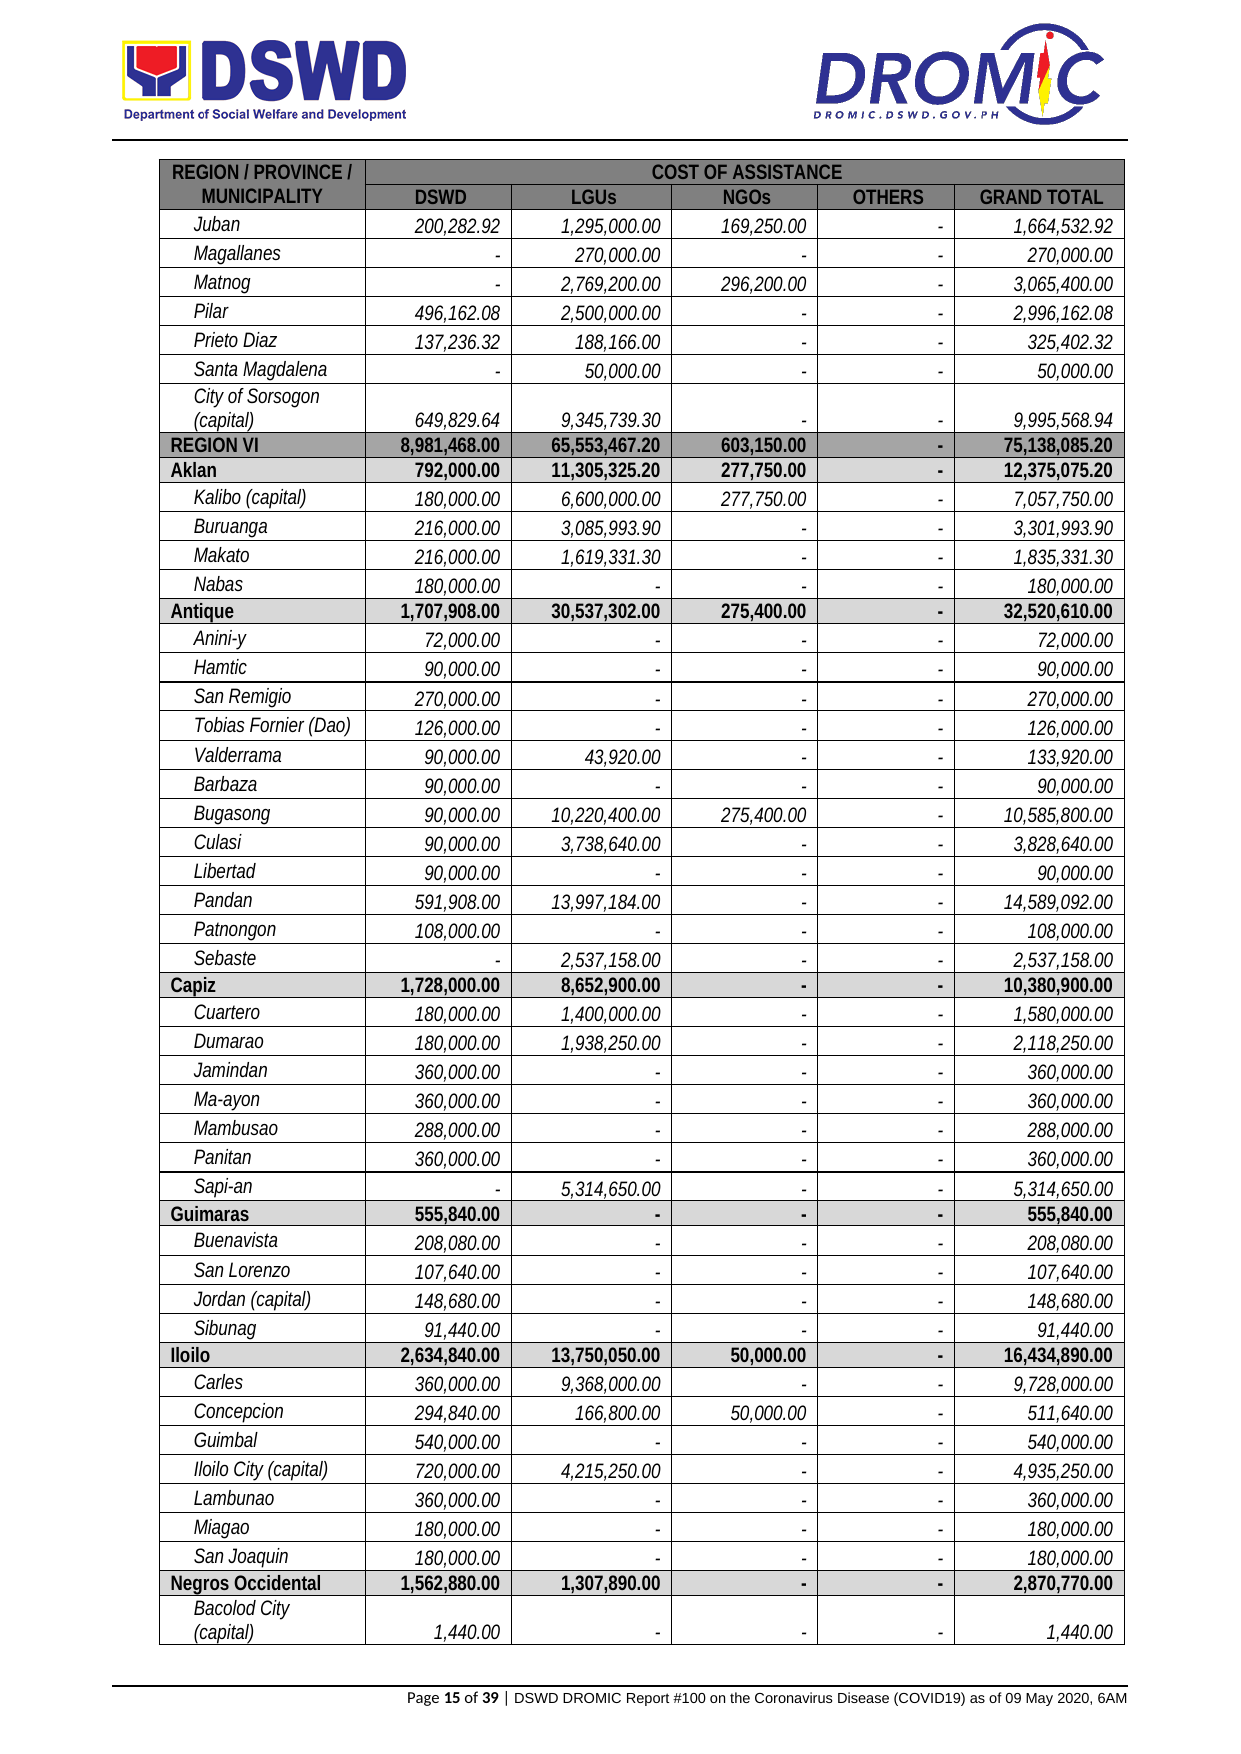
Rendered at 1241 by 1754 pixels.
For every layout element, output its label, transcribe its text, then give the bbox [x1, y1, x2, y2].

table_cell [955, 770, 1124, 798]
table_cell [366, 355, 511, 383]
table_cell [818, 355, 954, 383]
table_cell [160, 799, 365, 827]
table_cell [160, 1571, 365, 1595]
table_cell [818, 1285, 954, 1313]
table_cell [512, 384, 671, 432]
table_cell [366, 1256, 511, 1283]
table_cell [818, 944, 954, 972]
table_cell LGUs [512, 185, 671, 209]
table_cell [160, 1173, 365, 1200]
table_header REGION / PROVINCE / MUNICIPALITY [160, 160, 365, 209]
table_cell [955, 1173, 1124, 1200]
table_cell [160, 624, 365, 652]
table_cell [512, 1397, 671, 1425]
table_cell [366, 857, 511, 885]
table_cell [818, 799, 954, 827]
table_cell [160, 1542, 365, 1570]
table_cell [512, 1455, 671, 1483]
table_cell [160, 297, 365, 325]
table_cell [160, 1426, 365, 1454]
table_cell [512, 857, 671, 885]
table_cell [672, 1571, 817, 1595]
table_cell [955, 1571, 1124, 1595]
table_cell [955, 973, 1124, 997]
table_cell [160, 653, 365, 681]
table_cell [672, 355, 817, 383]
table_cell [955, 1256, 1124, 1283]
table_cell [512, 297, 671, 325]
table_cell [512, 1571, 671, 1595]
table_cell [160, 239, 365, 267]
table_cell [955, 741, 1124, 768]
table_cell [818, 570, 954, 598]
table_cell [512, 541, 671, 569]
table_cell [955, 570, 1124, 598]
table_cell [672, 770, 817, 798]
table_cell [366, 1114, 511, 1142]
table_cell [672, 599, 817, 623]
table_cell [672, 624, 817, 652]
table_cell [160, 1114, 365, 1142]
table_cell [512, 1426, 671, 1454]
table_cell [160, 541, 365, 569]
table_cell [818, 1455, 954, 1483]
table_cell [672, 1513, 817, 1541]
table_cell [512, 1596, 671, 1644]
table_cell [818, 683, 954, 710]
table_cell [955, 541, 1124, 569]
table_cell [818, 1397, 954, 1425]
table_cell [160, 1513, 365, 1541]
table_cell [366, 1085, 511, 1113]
table_header COST OF ASSISTANCE [366, 160, 1124, 184]
picture [781, 23, 1133, 125]
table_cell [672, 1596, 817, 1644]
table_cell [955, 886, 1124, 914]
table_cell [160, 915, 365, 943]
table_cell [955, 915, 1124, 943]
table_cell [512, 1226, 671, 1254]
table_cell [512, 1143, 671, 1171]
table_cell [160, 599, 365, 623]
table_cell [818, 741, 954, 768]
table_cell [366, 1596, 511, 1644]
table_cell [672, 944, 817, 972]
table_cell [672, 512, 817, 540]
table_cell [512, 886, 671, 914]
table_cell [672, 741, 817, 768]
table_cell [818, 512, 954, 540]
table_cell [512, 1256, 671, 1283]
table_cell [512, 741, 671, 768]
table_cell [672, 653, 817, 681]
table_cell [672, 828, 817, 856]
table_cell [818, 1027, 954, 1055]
table_cell DSWD [366, 185, 511, 209]
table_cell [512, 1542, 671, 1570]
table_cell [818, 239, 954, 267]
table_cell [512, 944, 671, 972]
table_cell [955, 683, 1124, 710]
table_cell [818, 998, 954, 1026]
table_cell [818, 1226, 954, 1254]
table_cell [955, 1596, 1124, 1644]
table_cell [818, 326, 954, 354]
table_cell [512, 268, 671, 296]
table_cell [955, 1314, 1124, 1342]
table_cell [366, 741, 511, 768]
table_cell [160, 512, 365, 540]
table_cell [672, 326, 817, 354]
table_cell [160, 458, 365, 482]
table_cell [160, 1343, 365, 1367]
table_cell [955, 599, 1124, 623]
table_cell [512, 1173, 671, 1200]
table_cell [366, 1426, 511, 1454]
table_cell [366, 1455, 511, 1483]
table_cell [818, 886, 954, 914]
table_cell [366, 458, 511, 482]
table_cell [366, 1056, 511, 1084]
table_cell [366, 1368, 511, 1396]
table_cell OTHERS [818, 185, 954, 209]
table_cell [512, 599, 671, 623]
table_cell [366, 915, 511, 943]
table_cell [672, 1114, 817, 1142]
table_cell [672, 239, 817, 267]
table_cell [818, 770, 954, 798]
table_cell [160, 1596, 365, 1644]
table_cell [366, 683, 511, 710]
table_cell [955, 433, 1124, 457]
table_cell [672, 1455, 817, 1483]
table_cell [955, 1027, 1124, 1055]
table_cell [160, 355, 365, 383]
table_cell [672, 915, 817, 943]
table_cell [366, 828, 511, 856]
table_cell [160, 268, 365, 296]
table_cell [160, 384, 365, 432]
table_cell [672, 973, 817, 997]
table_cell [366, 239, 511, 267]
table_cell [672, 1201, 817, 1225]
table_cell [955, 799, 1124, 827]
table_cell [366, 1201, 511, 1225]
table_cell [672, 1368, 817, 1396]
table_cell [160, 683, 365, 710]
picture [112, 37, 417, 125]
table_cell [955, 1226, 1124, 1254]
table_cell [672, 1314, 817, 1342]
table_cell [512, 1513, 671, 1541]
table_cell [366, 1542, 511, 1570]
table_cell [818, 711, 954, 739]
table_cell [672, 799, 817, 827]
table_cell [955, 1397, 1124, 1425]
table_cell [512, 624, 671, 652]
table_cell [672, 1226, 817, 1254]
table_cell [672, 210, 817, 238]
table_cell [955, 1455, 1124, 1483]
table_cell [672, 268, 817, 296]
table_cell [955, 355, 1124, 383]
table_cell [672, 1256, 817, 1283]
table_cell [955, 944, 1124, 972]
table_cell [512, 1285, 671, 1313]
table_cell GRAND TOTAL [955, 185, 1124, 209]
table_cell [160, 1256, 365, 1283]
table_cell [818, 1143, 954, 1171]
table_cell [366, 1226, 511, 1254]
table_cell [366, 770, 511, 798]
table_cell NGOs [672, 185, 817, 209]
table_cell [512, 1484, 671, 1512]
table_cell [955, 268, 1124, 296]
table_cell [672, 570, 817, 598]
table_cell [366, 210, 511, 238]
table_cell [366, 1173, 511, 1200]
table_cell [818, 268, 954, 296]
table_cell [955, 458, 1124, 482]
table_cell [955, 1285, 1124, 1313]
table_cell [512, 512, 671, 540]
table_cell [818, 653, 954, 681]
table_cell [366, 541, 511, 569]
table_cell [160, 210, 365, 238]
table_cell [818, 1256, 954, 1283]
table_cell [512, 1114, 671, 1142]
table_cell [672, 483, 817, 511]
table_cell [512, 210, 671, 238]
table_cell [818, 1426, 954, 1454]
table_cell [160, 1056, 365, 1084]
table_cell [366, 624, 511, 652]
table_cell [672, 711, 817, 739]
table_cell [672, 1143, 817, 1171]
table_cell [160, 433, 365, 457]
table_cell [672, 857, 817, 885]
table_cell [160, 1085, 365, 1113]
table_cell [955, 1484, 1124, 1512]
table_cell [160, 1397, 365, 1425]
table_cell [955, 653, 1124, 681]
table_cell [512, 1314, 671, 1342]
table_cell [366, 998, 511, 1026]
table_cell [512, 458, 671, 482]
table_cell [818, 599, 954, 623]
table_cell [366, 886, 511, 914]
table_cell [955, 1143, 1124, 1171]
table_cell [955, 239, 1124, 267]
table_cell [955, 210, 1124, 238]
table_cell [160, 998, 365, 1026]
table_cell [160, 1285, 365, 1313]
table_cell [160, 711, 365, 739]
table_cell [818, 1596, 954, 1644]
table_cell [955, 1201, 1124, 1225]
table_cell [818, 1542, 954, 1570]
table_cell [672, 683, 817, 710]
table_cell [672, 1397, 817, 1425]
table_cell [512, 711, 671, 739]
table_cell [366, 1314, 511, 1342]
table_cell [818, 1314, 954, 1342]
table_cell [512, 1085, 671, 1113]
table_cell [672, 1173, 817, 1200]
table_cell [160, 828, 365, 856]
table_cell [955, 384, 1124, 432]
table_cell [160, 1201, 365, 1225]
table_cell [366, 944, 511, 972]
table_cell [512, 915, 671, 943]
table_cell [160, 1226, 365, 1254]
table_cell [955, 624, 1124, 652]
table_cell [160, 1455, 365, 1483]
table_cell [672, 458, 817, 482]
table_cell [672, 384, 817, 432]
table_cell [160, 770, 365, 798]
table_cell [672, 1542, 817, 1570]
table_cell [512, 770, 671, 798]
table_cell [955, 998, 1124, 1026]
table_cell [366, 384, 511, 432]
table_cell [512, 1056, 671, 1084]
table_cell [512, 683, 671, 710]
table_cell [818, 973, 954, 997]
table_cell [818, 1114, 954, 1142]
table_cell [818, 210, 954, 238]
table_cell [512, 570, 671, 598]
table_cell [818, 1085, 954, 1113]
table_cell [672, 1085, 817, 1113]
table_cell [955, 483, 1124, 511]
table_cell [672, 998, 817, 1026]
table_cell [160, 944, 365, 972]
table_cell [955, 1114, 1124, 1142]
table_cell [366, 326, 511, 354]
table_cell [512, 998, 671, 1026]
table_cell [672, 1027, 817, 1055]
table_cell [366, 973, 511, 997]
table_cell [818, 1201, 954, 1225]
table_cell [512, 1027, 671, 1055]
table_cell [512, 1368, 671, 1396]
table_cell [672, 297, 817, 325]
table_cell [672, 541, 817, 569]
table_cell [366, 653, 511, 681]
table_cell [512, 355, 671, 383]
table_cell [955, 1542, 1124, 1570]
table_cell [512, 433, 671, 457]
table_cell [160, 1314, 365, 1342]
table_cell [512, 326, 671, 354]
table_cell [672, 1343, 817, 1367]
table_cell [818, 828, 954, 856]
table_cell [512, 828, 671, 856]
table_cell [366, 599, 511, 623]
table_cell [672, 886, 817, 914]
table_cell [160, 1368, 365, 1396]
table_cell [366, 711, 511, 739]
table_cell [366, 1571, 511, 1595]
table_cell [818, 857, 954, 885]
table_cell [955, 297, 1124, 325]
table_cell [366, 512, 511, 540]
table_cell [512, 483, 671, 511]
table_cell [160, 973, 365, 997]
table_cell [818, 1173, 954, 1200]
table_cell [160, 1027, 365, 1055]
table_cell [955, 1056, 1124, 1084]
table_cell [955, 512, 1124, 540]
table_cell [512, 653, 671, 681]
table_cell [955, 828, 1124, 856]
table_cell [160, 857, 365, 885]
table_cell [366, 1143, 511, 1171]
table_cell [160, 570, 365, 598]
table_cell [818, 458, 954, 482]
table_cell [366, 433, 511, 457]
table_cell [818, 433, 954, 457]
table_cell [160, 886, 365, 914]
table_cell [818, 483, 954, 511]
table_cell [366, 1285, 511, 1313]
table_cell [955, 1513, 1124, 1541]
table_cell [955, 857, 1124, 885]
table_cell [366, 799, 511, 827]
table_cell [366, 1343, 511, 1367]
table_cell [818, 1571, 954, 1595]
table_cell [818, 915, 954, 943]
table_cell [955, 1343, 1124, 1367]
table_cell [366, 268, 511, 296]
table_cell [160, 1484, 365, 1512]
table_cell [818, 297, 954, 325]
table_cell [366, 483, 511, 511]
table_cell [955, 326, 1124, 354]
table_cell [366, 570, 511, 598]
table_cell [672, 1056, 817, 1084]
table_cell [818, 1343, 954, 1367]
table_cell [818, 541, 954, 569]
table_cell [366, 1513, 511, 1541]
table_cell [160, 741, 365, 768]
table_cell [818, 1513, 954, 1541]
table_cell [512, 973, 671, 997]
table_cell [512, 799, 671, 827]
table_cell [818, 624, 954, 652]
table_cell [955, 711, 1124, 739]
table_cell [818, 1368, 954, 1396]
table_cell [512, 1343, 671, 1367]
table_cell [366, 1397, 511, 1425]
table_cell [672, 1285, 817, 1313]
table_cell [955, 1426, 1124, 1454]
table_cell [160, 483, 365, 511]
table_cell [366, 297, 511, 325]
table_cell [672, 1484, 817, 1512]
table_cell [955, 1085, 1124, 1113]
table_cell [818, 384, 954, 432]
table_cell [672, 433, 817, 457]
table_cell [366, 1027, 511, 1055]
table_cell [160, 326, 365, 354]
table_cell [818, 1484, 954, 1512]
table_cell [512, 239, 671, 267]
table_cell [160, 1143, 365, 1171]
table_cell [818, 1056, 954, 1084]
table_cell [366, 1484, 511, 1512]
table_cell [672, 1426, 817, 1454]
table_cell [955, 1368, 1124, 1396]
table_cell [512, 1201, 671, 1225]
